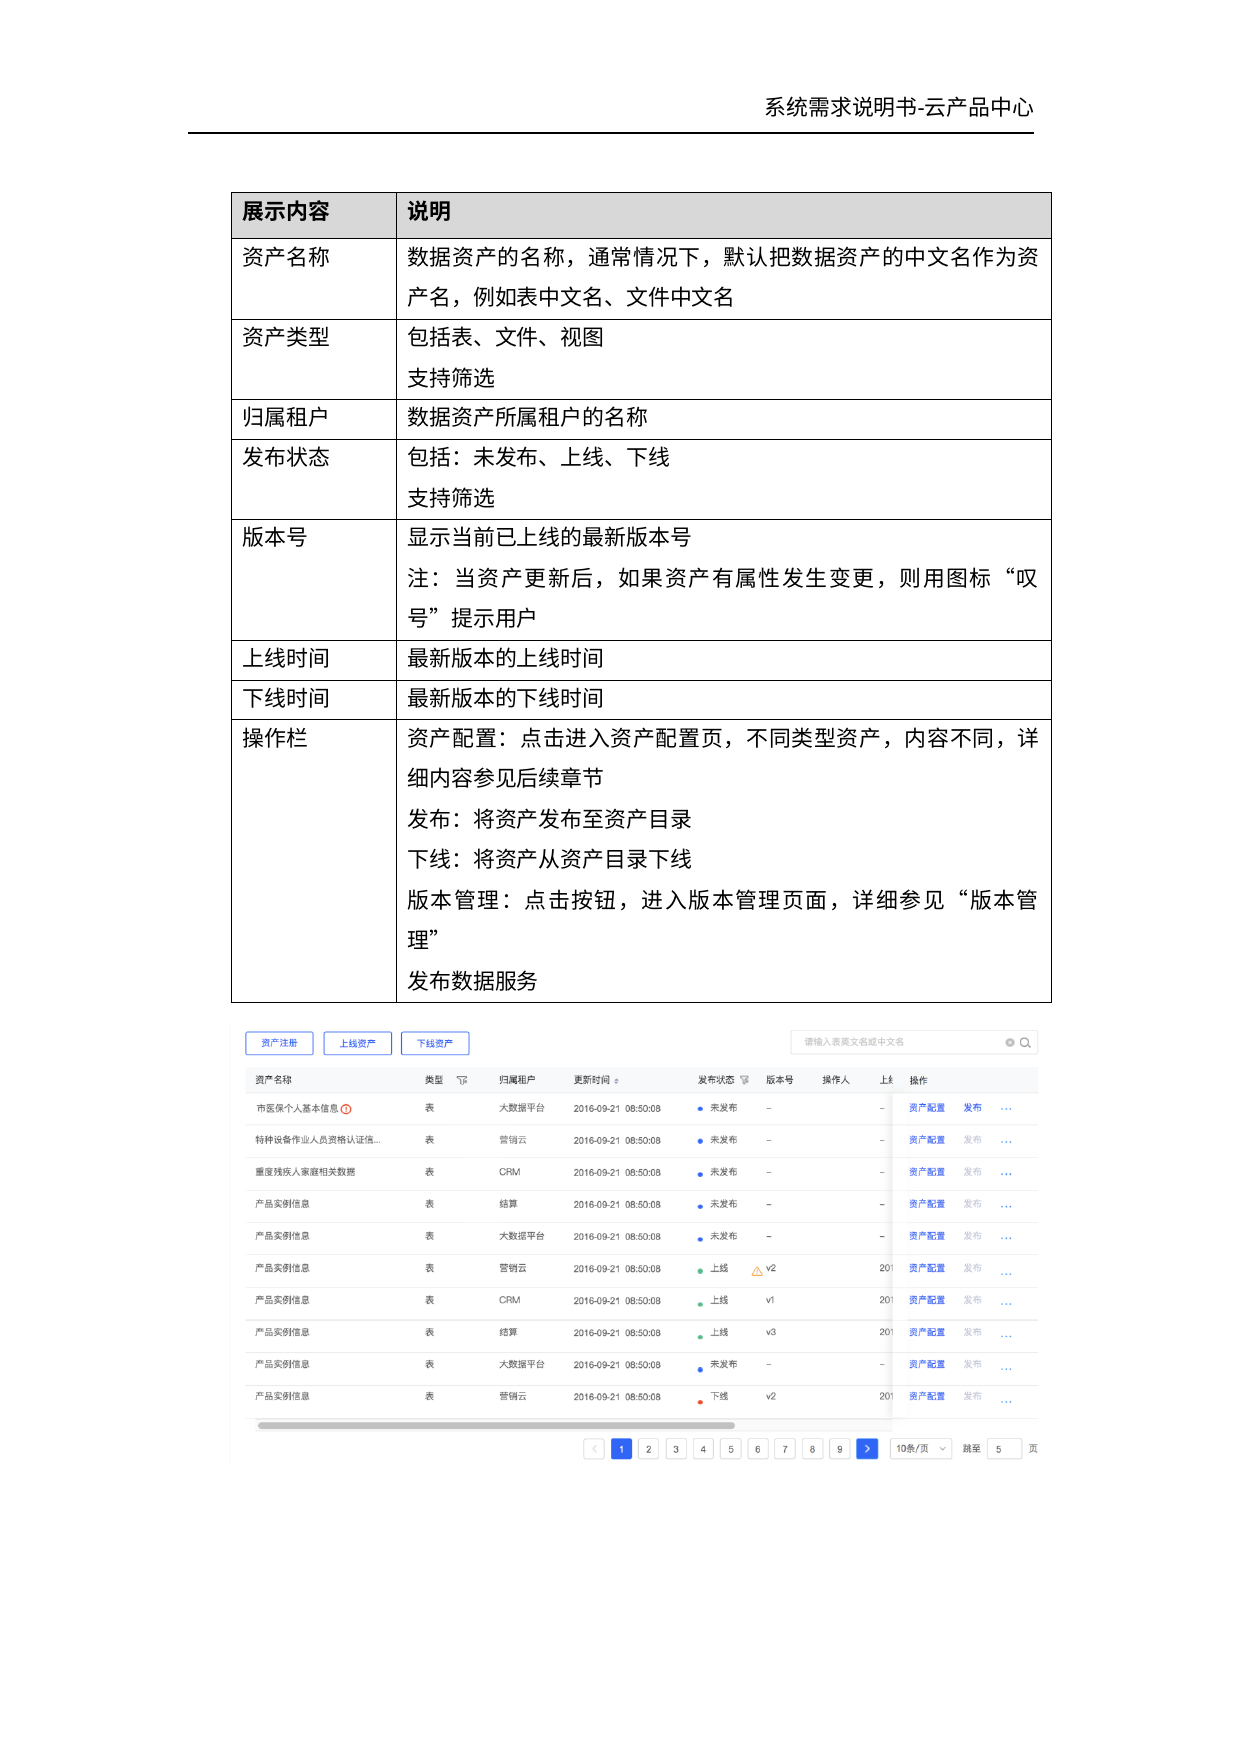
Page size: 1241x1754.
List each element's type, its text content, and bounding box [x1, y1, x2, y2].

table_header 展示内容 [232, 193, 396, 238]
table_cell 资产名称 [232, 239, 396, 319]
table_header 说明 [397, 193, 1051, 238]
table_cell 发布状态 [232, 440, 396, 519]
picture [229, 1022, 1048, 1464]
table_cell 显示当前已上线的最新版本号 注：当资产更新后，如果资产有属性发生变更，则用图标“叹号”提示用户 [397, 520, 1051, 640]
table_cell 版本号 [232, 520, 396, 640]
table_cell 最新版本的上线时间 [397, 641, 1051, 679]
table_cell 归属租户 [232, 400, 396, 439]
table_cell 包括表、文件、视图 支持筛选 [397, 320, 1051, 399]
table_cell 最新版本的下线时间 [397, 681, 1051, 719]
table_cell 资产配置：点击进入资产配置页，不同类型资产，内容不同，详细内容参见后续章节 发布：将资产发布至资产目录 下线：将资产从资产目录下线 版本管理：点击按钮，进入版本管理页面，详细参见“版本管理” 发布数据服务 [397, 720, 1051, 1002]
table_cell 数据资产所属租户的名称 [397, 400, 1051, 439]
table_cell 下线时间 [232, 681, 396, 719]
table_cell 操作栏 [232, 720, 396, 1002]
table_cell 上线时间 [232, 641, 396, 679]
table_cell 资产类型 [232, 320, 396, 399]
table_cell 数据资产的名称，通常情况下，默认把数据资产的中文名作为资产名，例如表中文名、文件中文名 [397, 239, 1051, 319]
table_cell 包括：未发布、上线、下线 支持筛选 [397, 440, 1051, 519]
